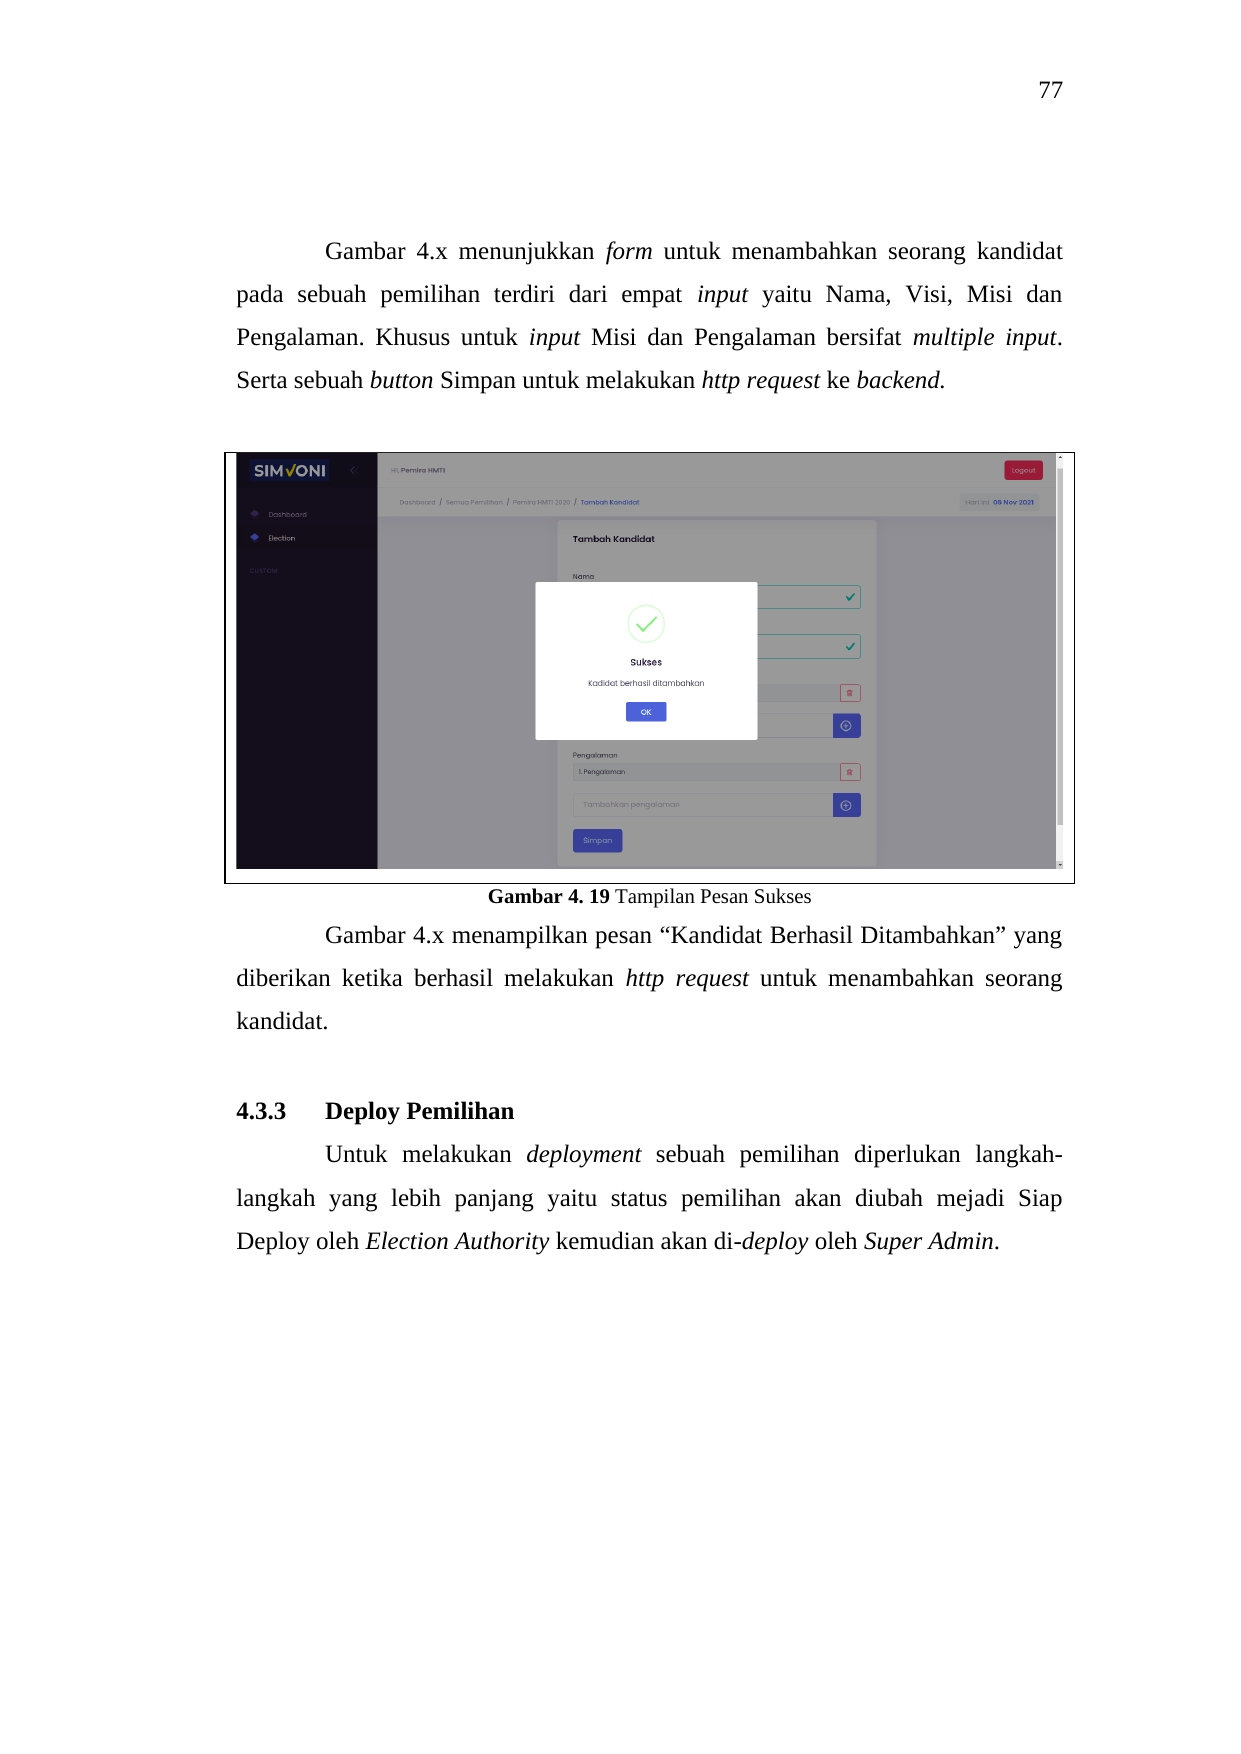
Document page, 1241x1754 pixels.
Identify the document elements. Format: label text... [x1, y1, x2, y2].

subtitle Deploy Pemilihan [236, 1096, 1063, 1125]
table_header [226, 453, 1074, 883]
text Gambar 4.x menampilkan pesan “Kandidat Berhasil Ditambahkan” yang diberikan ketika berhasil melakukan http request untuk menambahkan seorang kandidat. [236, 920, 1063, 1035]
text Untuk melakukan deployment sebuah pemilihan diperlukan langkah-langkah yang lebih panjang yaitu status pemilihan akan diubah mejadi Siap Deploy oleh Election Authority kemudian akan di-deploy oleh Super Admin. [236, 1139, 1063, 1254]
picture [236, 452, 1064, 869]
text Gambar 4.x menunjukkan form untuk menambahkan seorang kandidat pada sebuah pemilihan terdiri dari empat input yaitu Nama, Visi, Misi dan Pengalaman. Khusus untuk input Misi dan Pengalaman bersifat multiple input. Serta sebuah button Simpan untuk melakukan http request ke backend. [236, 236, 1063, 394]
text Gambar 4. 19 Tampilan Pesan Sukses [236, 884, 1063, 908]
